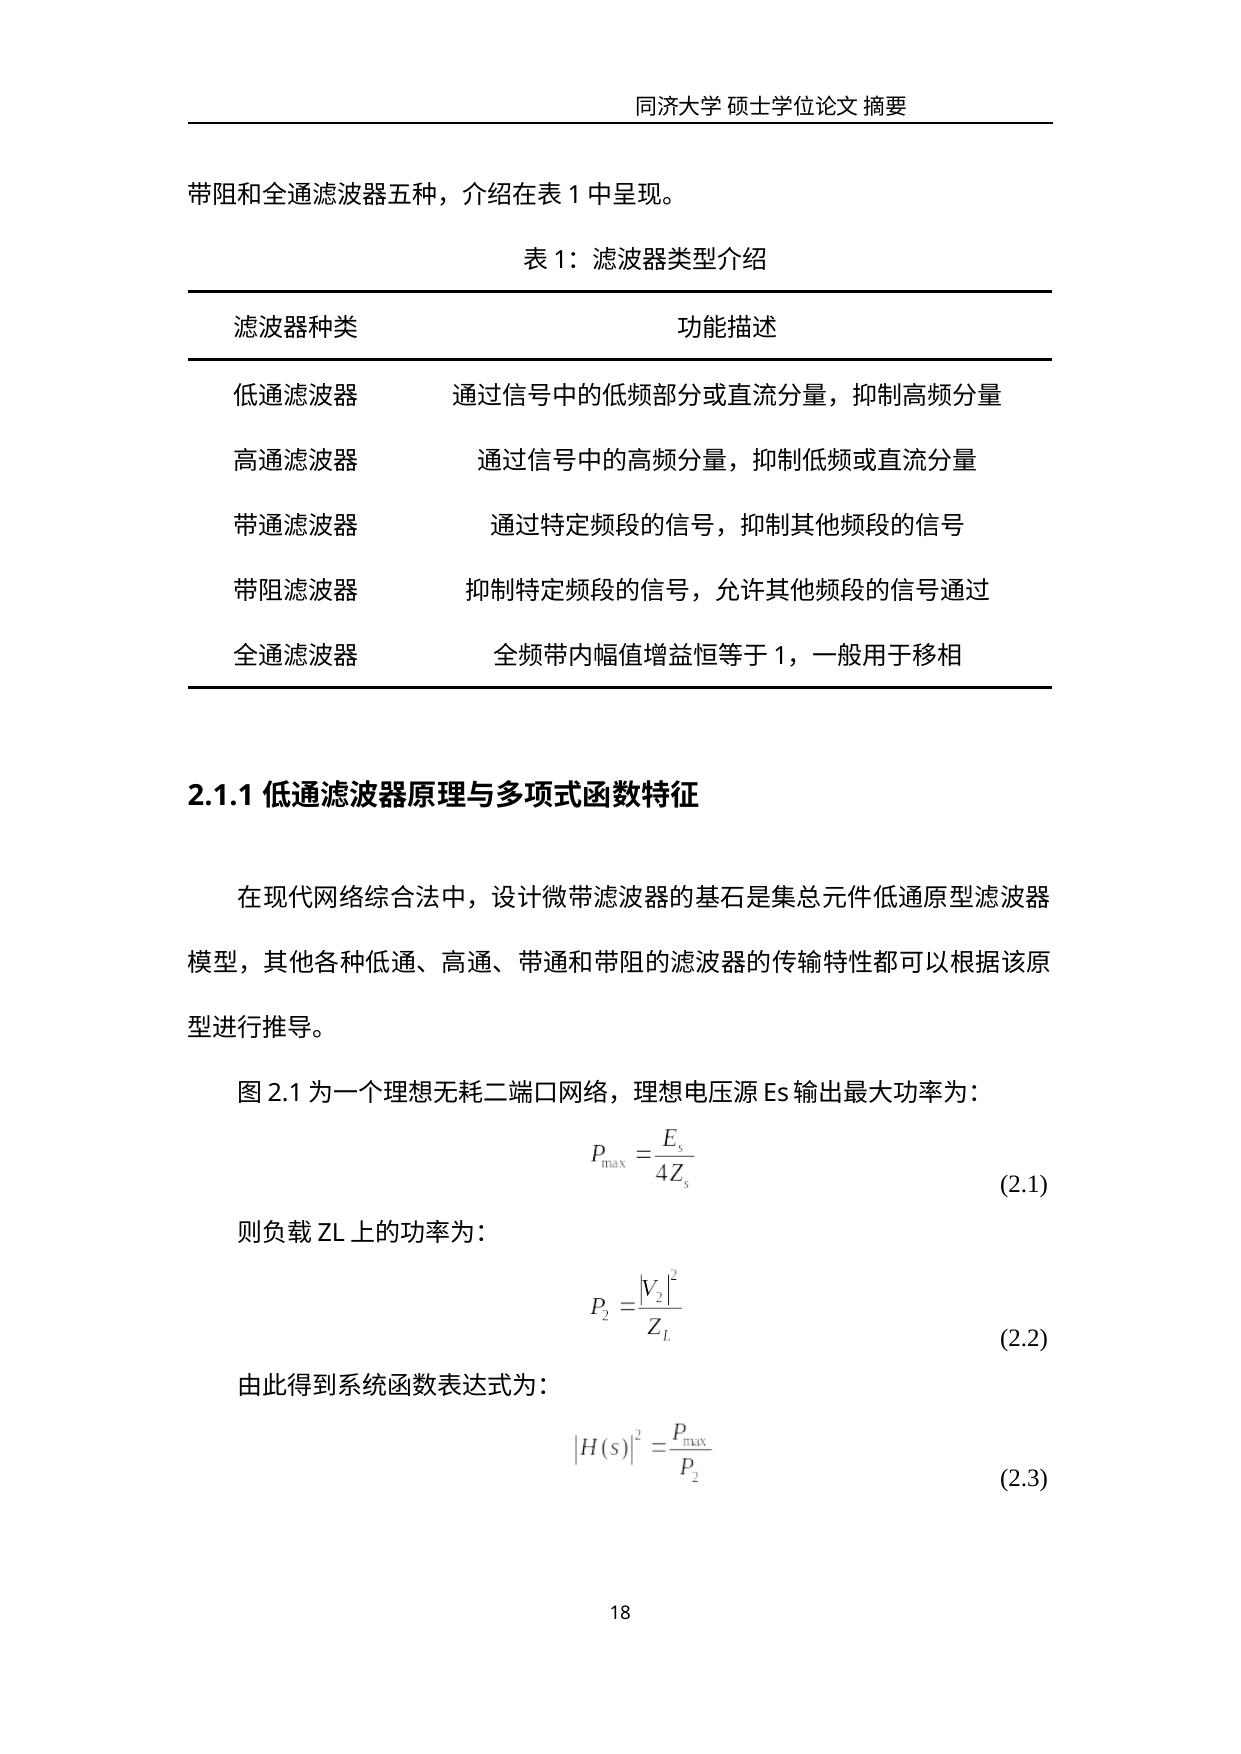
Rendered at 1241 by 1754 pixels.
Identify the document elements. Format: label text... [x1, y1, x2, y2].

table_cell 通过特定频段的信号，抑制其他频段的信号 [404, 491, 1052, 556]
table_header 滤波器种类 [188, 293, 403, 358]
table_header 功能描述 [404, 293, 1052, 358]
text 在现代网络综合法中，设计微带滤波器的基石是集总元件低通原型滤波器模型，其他各种低通、高通、带通和带阻的滤波器的传输特性都可以根据该原型进行推导。 [187, 863, 1053, 1058]
table_cell 低通滤波器 [188, 361, 403, 426]
table_cell 全通滤波器 [188, 621, 403, 686]
text 表1：滤波器类型介绍 [187, 225, 1053, 290]
table_cell 带阻滤波器 [188, 556, 403, 621]
table_cell 带通滤波器 [188, 491, 403, 556]
text (2.3) [187, 1416, 1053, 1492]
table_cell 全频带内幅值增益恒等于1，一般用于移相 [404, 621, 1052, 686]
subtitle 2.1.1 低通滤波器原理与多项式函数特征 [187, 760, 1053, 825]
table_cell 抑制特定频段的信号，允许其他频段的信号通过 [404, 556, 1052, 621]
table_cell 通过信号中的高频分量，抑制低频或直流分量 [404, 426, 1052, 491]
table_cell 高通滤波器 [188, 426, 403, 491]
text (2.2) [187, 1263, 1053, 1351]
text (2.1) [187, 1123, 1053, 1198]
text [187, 160, 1053, 225]
text 图2.1为一个理想无耗二端口网络，理想电压源Es输出最大功率为： [187, 1058, 1053, 1123]
text 由此得到系统函数表达式为： [187, 1351, 1053, 1416]
text 则负载ZL上的功率为： [187, 1198, 1053, 1263]
table_cell 通过信号中的低频部分或直流分量，抑制高频分量 [404, 361, 1052, 426]
